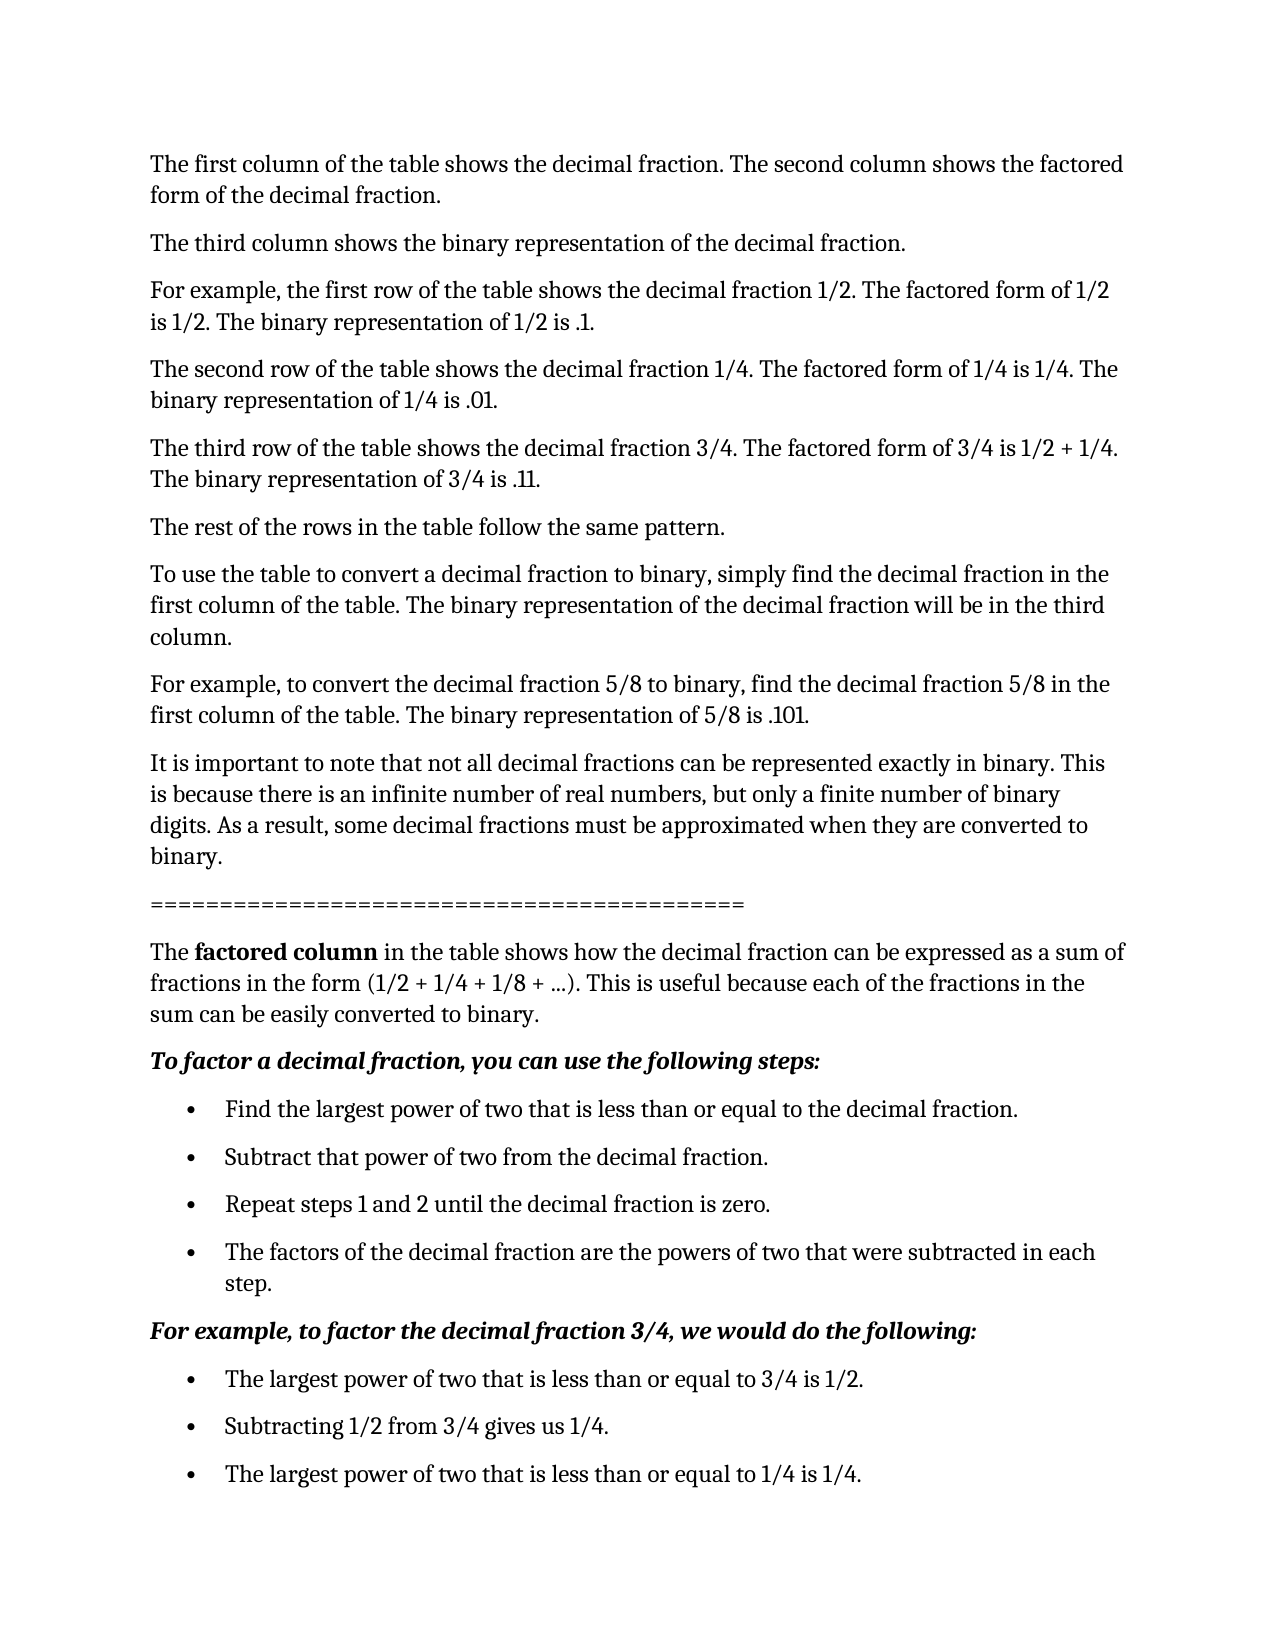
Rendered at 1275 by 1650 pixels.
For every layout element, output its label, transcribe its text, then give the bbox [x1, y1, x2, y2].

text It is important to note that not all decimal fractions can be represented exactly in binary. This is because there is an infinite number of real numbers, but only a finite number of binary digits. As a result, some decimal fractions must be approximated when they are converted to binary. [150, 749, 1125, 871]
list The factors of the decimal fraction are the powers of two that were subtracted in each step. [187, 1238, 1125, 1298]
list Subtracting 1/2 from 3/4 gives us 1/4. [187, 1412, 1125, 1441]
text To use the table to convert a decimal fraction to binary, simply find the decimal fraction in the first column of the table. The binary representation of the decimal fraction will be in the third column. [150, 560, 1125, 651]
text For example, to convert the decimal fraction 5/8 to binary, find the decimal fraction 5/8 in the first column of the table. The binary representation of 5/8 is .101. [150, 670, 1125, 730]
list The largest power of two that is less than or equal to 1/4 is 1/4. [187, 1460, 1125, 1489]
text The second row of the table shows the decimal fraction 1/4. The factored form of 1/4 is 1/4. The binary representation of 1/4 is .01. [150, 355, 1125, 415]
text For example, the first row of the table shows the decimal fraction 1/2. The factored form of 1/2 is 1/2. The binary representation of 1/2 is .1. [150, 276, 1125, 336]
text The factored column in the table shows how the decimal fraction can be expressed as a sum of fractions in the form (1/2 + 1/4 + 1/8 + ...). This is useful because each of the fractions in the sum can be easily converted to binary. [150, 937, 1125, 1028]
list The largest power of two that is less than or equal to 3/4 is 1/2. [187, 1364, 1125, 1393]
text =========================================== [150, 890, 1125, 918]
text The first column of the table shows the decimal fraction. The second column shows the factored form of the decimal fraction. [150, 150, 1125, 210]
list Find the largest power of two that is less than or equal to the decimal fraction. [187, 1095, 1125, 1124]
list Repeat steps 1 and 2 until the decimal fraction is zero. [187, 1190, 1125, 1219]
text The third row of the table shows the decimal fraction 3/4. The factored form of 3/4 is 1/2 + 1/4. The binary representation of 3/4 is .11. [150, 434, 1125, 494]
text To factor a decimal fraction, you can use the following steps: [150, 1047, 1125, 1076]
text The rest of the rows in the table follow the same pattern. [150, 513, 1125, 541]
text The third column shows the binary representation of the decimal fraction. [150, 229, 1125, 257]
text For example, to factor the decimal fraction 3/4, we would do the following: [150, 1317, 1125, 1346]
list Subtract that power of two from the decimal fraction. [187, 1143, 1125, 1171]
